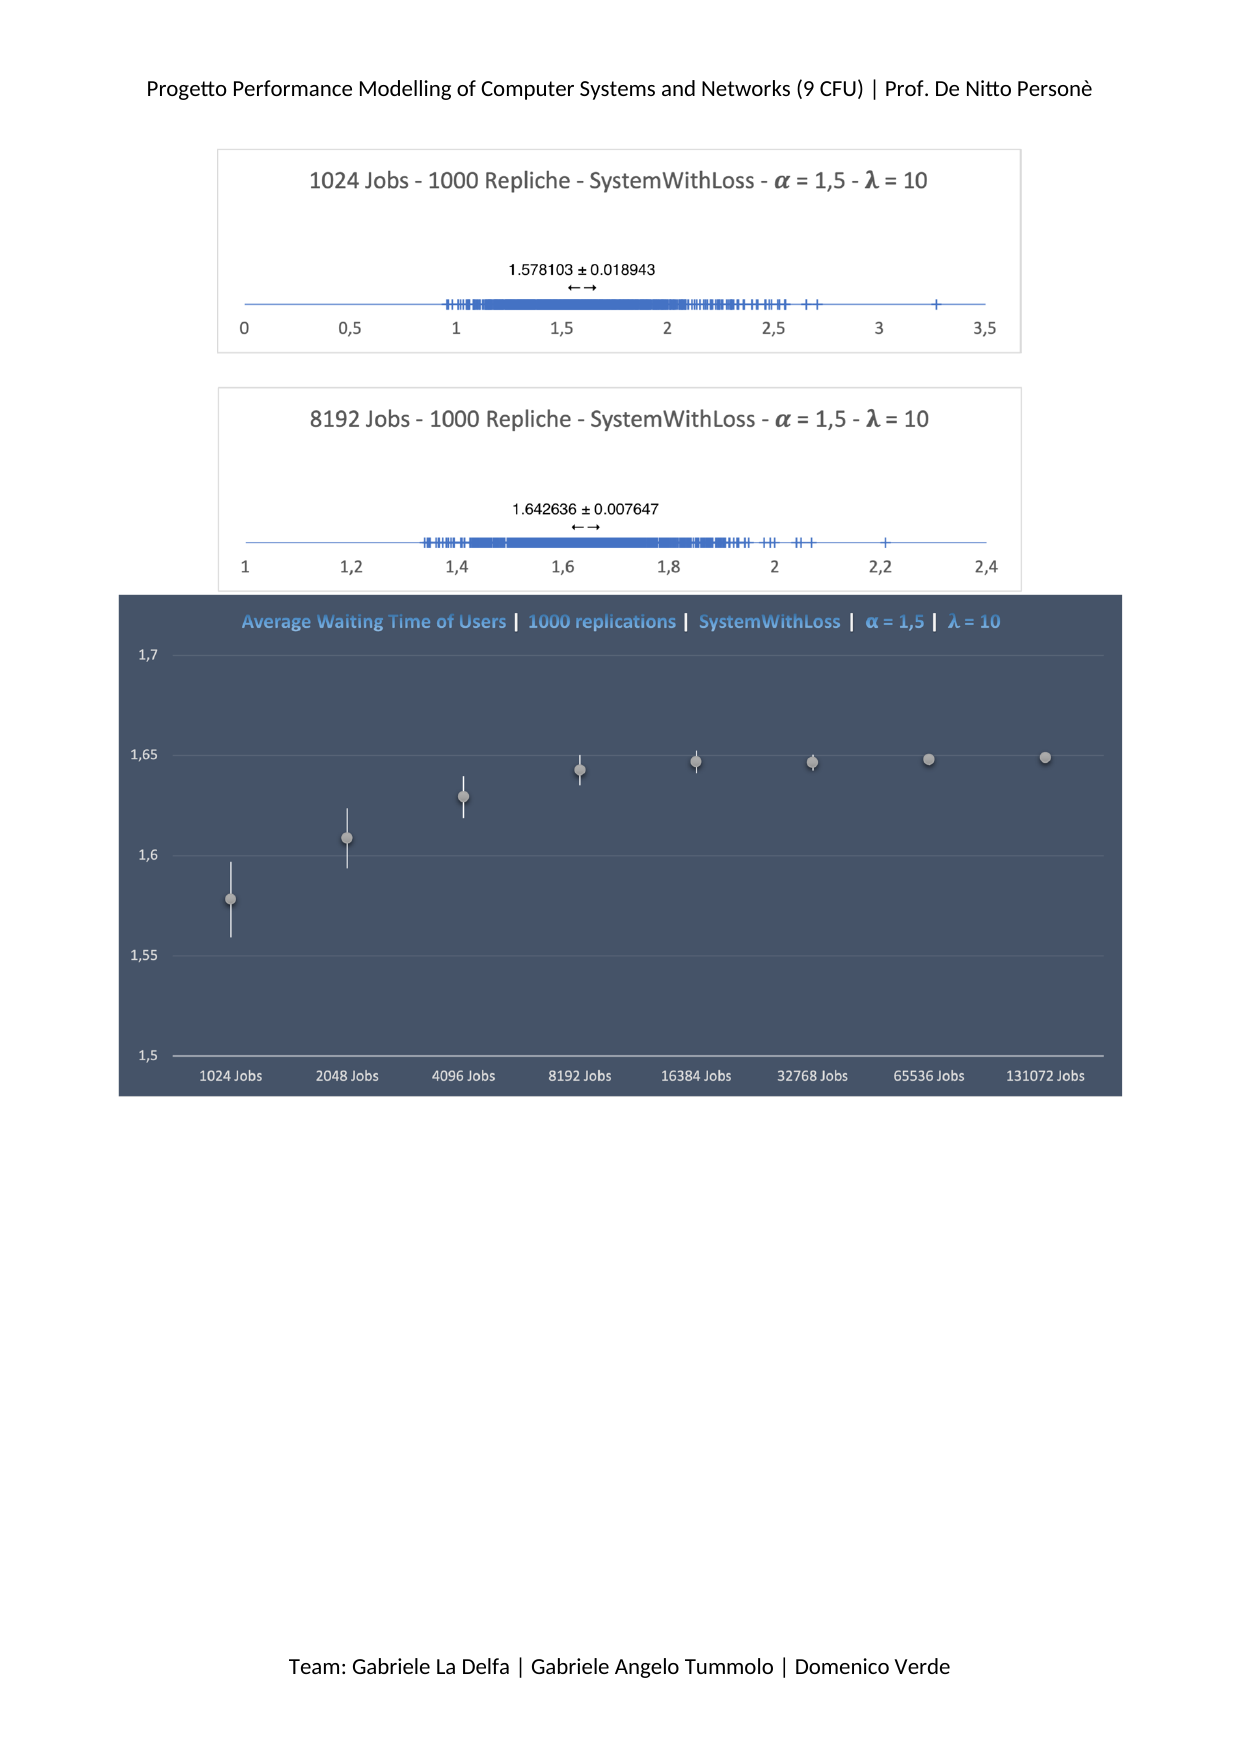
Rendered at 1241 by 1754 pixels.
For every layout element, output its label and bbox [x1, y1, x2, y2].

picture [118, 386, 1123, 1099]
picture [217, 147, 1024, 356]
